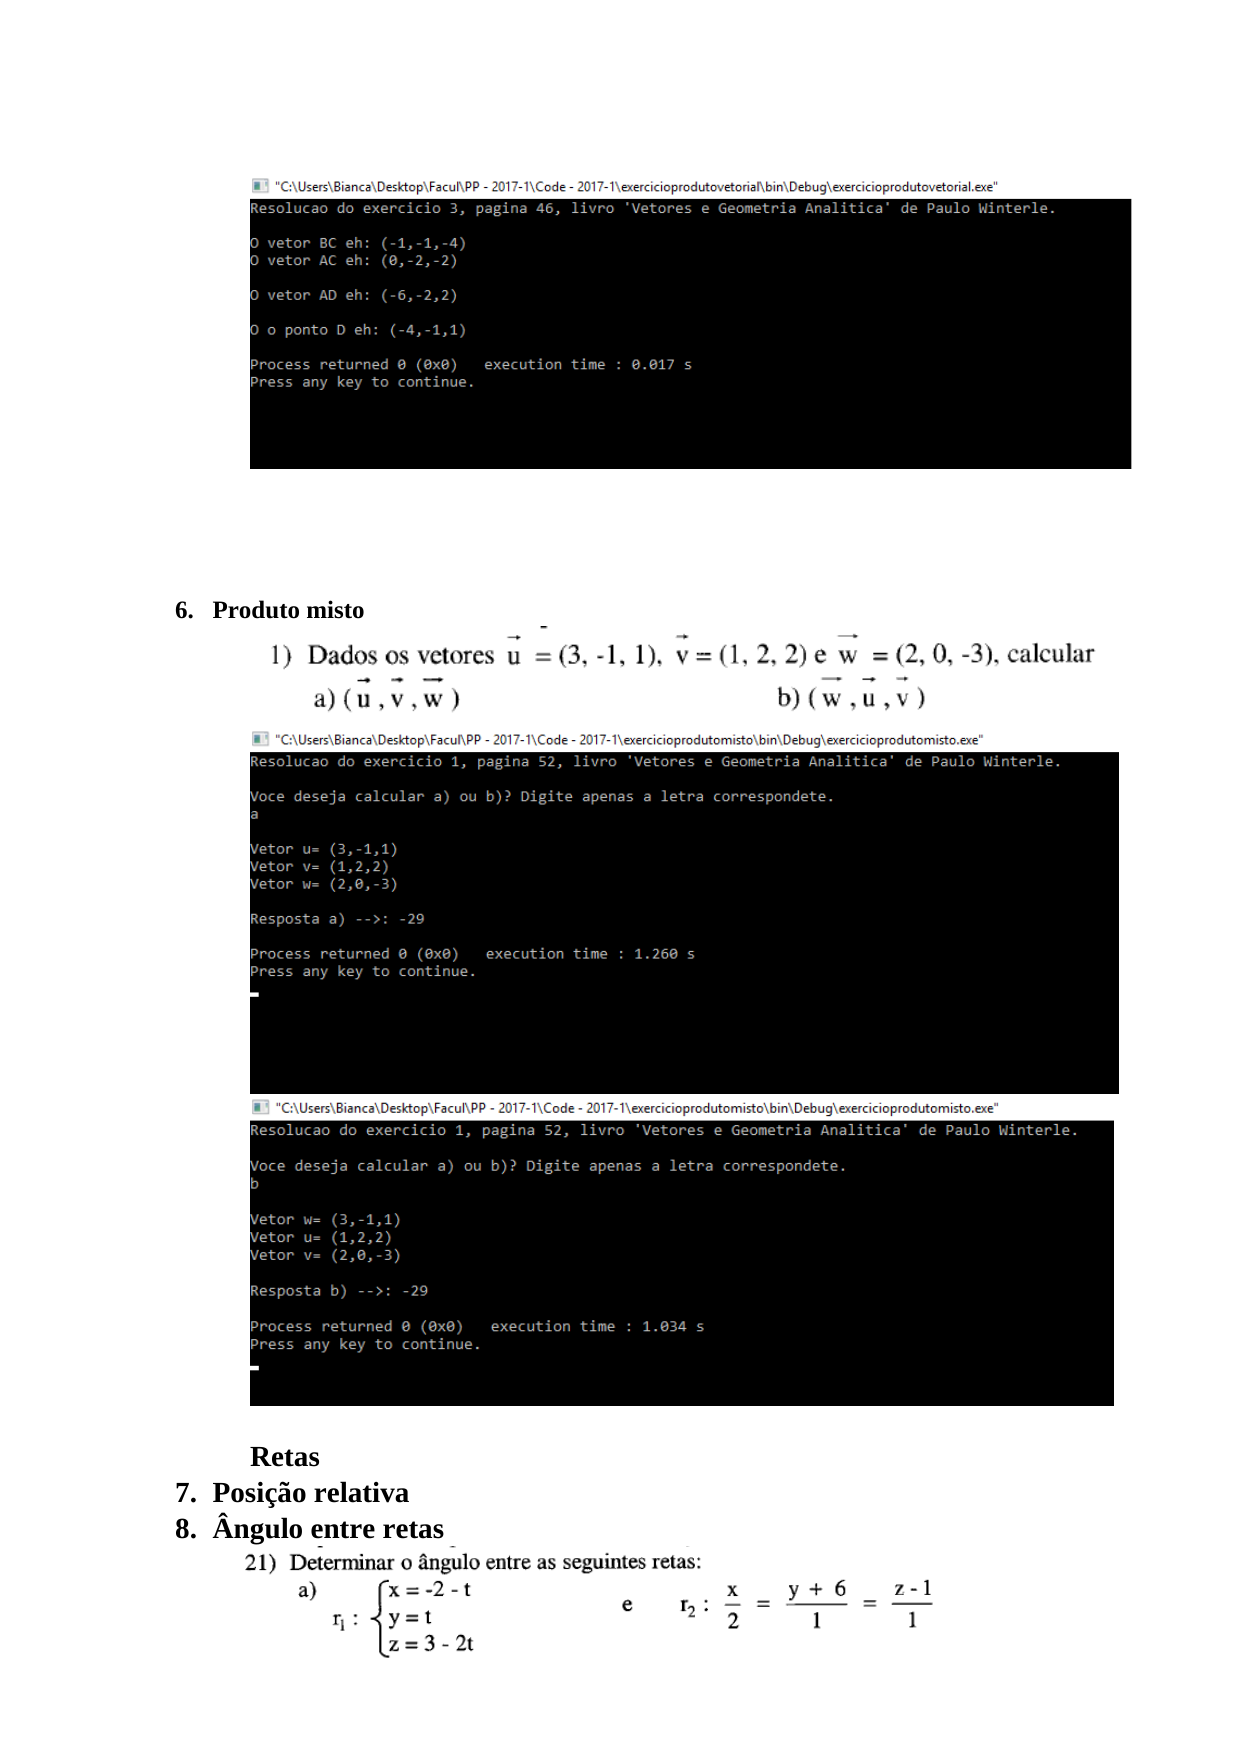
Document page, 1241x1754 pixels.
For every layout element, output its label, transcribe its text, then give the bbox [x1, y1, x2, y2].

list Retas [250, 1439, 1148, 1472]
picture [250, 175, 1132, 469]
picture [250, 727, 1119, 1094]
picture [250, 626, 1136, 726]
picture [212, 1546, 1021, 1667]
picture [250, 1096, 1114, 1406]
list Posição relativa [175, 1475, 1148, 1508]
list Produto misto [175, 595, 1148, 624]
